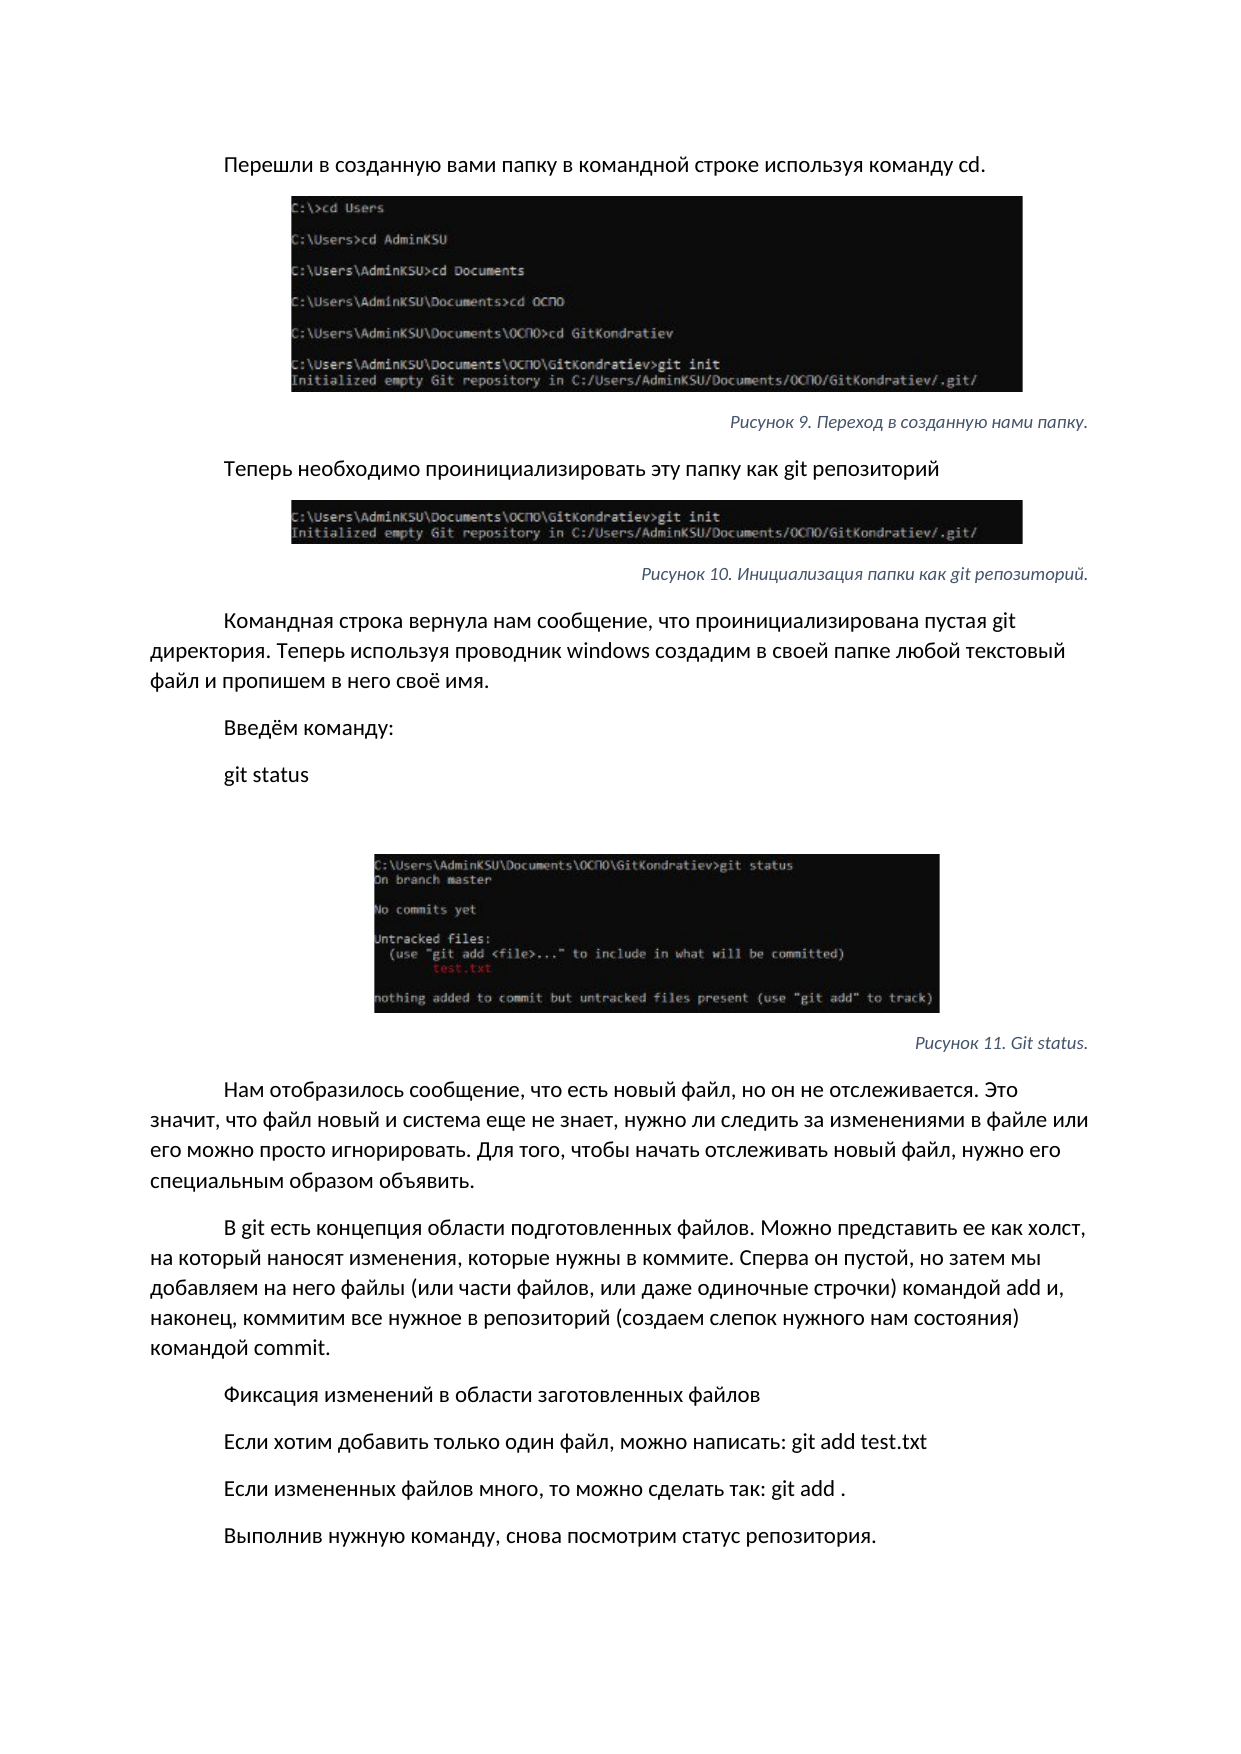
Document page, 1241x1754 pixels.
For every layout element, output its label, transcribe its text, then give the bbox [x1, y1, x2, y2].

picture [291, 196, 1023, 392]
text git status [150, 760, 1090, 788]
text В git есть концепция области подготовленных файлов. Можно представить ее как холст, на который наносят изменения, которые нужны в коммите. Сперва он пустой, но затем мы добавляем на него файлы (или части файлов, или даже одиночные строчки) командой add и, наконец, коммитим все нужное в репозиторий (создаем слепок нужного нам состояния) командой commit. [150, 1213, 1090, 1361]
text Нам отобразилось сообщение, что есть новый файл, но он не отслеживается. Это значит, что файл новый и система еще не знает, нужно ли следить за изменениями в файле или его можно просто игнорировать. Для того, чтобы начать отслеживать новый файл, нужно его специальным образом объявить. [150, 1075, 1090, 1194]
text Если хотим добавить только один файл, можно написать: git add test.txt [150, 1427, 1090, 1455]
text Фиксация изменений в области заготовленных файлов [150, 1380, 1090, 1408]
text Выполнив нужную команду, снова посмотрим статус репозитория. [150, 1521, 1090, 1549]
text Перешли в созданную вами папку в командной строке используя команду cd. [150, 150, 1090, 178]
text Рисунок 11. Git status. [150, 1031, 1090, 1054]
text Рисунок 9. Переход в созданную нами папку. [150, 410, 1090, 433]
picture [374, 854, 940, 1013]
text Теперь необходимо проинициализировать эту папку как git репозиторий [150, 454, 1090, 482]
picture [291, 500, 1023, 544]
text Командная строка вернула нам сообщение, что проинициализирована пустая git директория. Теперь используя проводник windows создадим в своей папке любой текстовый файл и пропишем в него своё имя. [150, 606, 1090, 695]
text Если измененных файлов много, то можно сделать так: git add . [150, 1474, 1090, 1502]
text Введём команду: [150, 713, 1090, 742]
text Рисунок 10. Инициализация папки как git репозиторий. [150, 562, 1090, 585]
